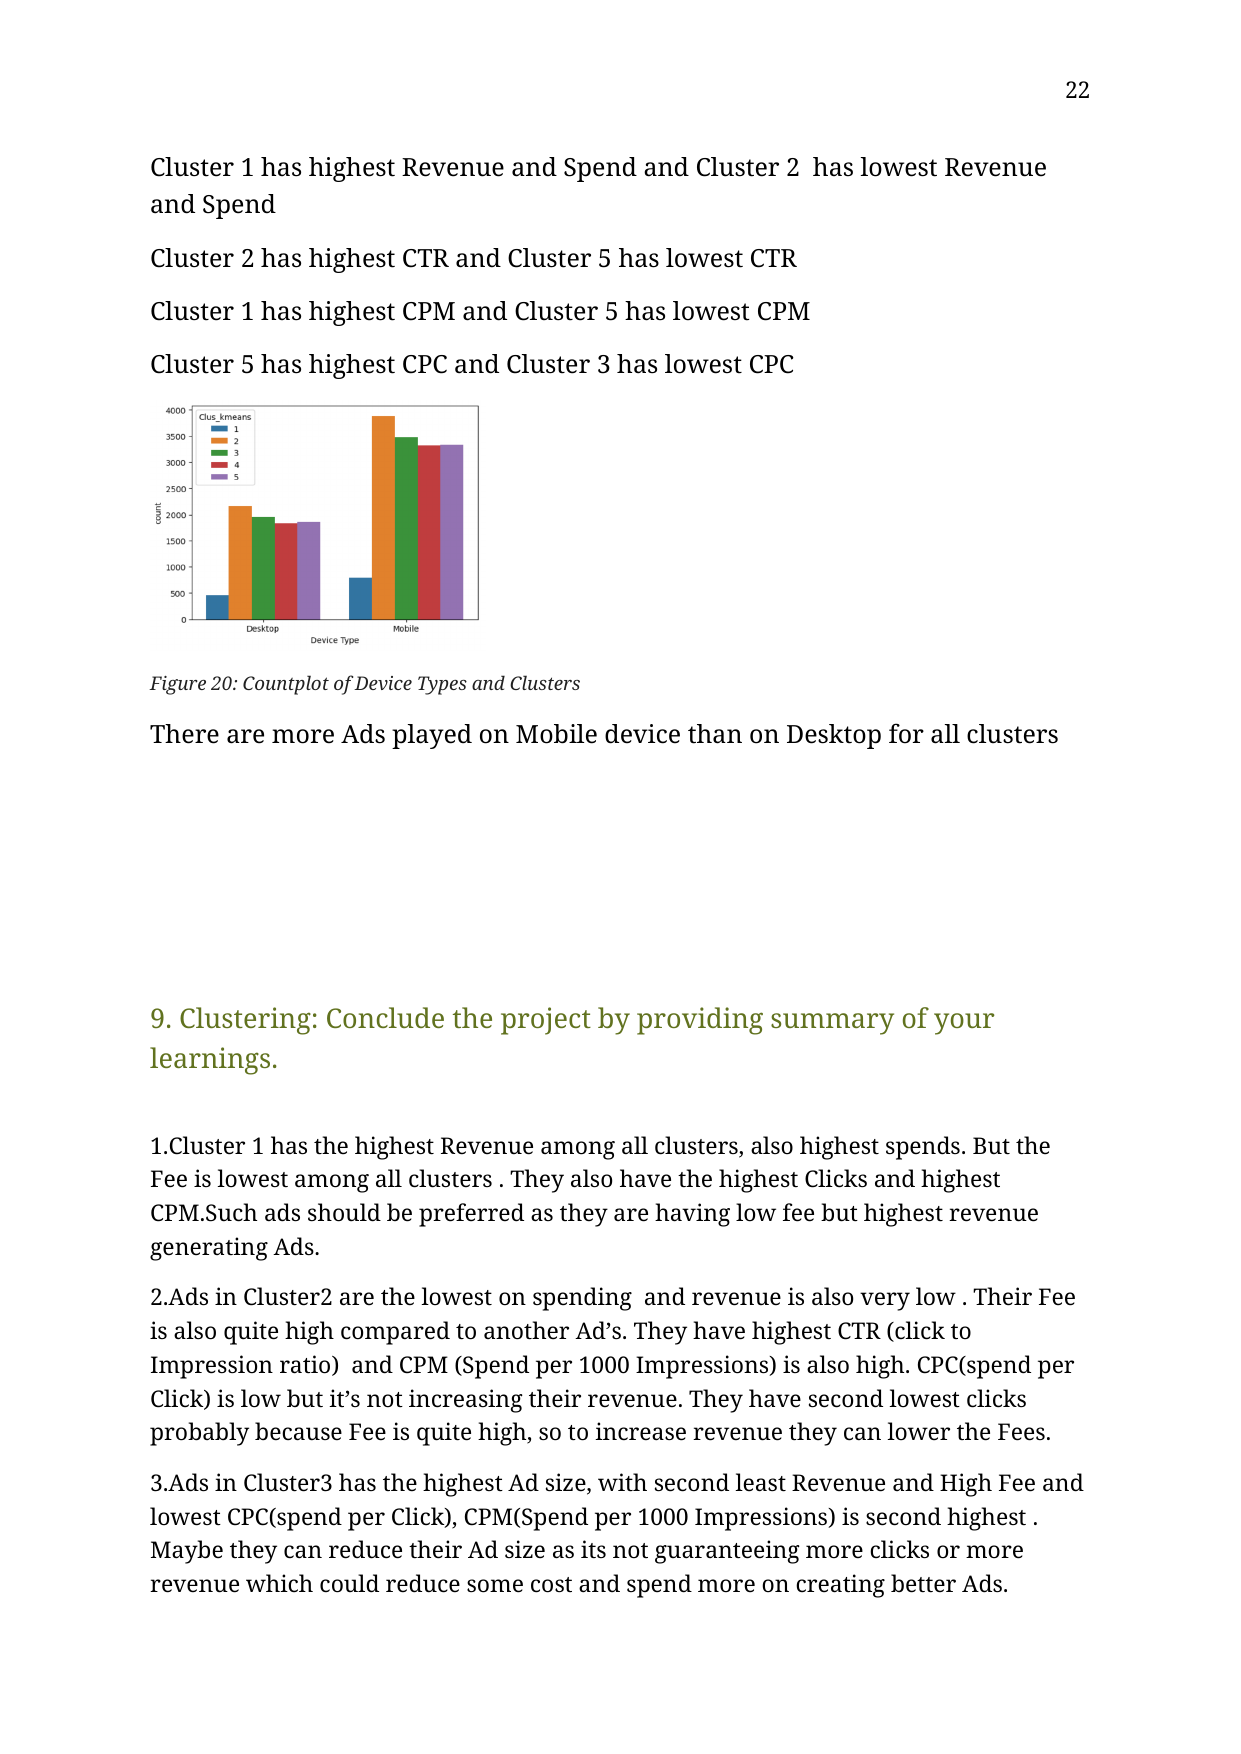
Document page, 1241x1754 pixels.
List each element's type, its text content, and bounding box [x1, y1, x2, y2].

text There are more Ads played on Mobile device than on Desktop for all clusters [150, 716, 1090, 750]
text Cluster 1 has highest CPM and Cluster 5 has lowest CPM [150, 294, 1090, 328]
text Cluster 2 has highest CTR and Cluster 5 has lowest CTR [150, 240, 1090, 274]
text Cluster 5 has highest CPC and Cluster 3 has lowest CPC [150, 347, 1090, 381]
text 1.Cluster 1 has the highest Revenue among all clusters, also highest spends. But the Fee is lowest among all clusters . They also have the highest Clicks and highest CPM.Such ads should be preferred as they are having low fee but highest revenue generating Ads. [150, 1130, 1090, 1262]
text Figure 20: Countplot of Device Types and Clusters [150, 670, 1090, 696]
text 3.Ads in Cluster3 has the highest Ad size, with second least Revenue and High Fee and lowest CPC(spend per Click), CPM(Spend per 1000 Impressions) is second highest . Maybe they can reduce their Ad size as its not guaranteeing more clicks or more revenue which could reduce some cost and spend more on creating better Ads. [150, 1467, 1090, 1599]
text 2.Ads in Cluster2 are the lowest on spending and revenue is also very low . Their Fee is also quite high compared to another Ad’s. They have highest CTR (click to Impression ratio) and CPM (Spend per 1000 Impressions) is also high. CPC(spend per Click) is low but it’s not increasing their revenue. They have second lowest clicks probably because Fee is quite high, so to increase revenue they can lower the Fees. [150, 1281, 1090, 1448]
text Cluster 1 has highest Revenue and Spend and Cluster 2 has lowest Revenue and Spend [150, 150, 1090, 221]
subtitle 9. Clustering: Conclude the project by providing summary of your learnings. [150, 1000, 1090, 1076]
picture [150, 400, 487, 651]
